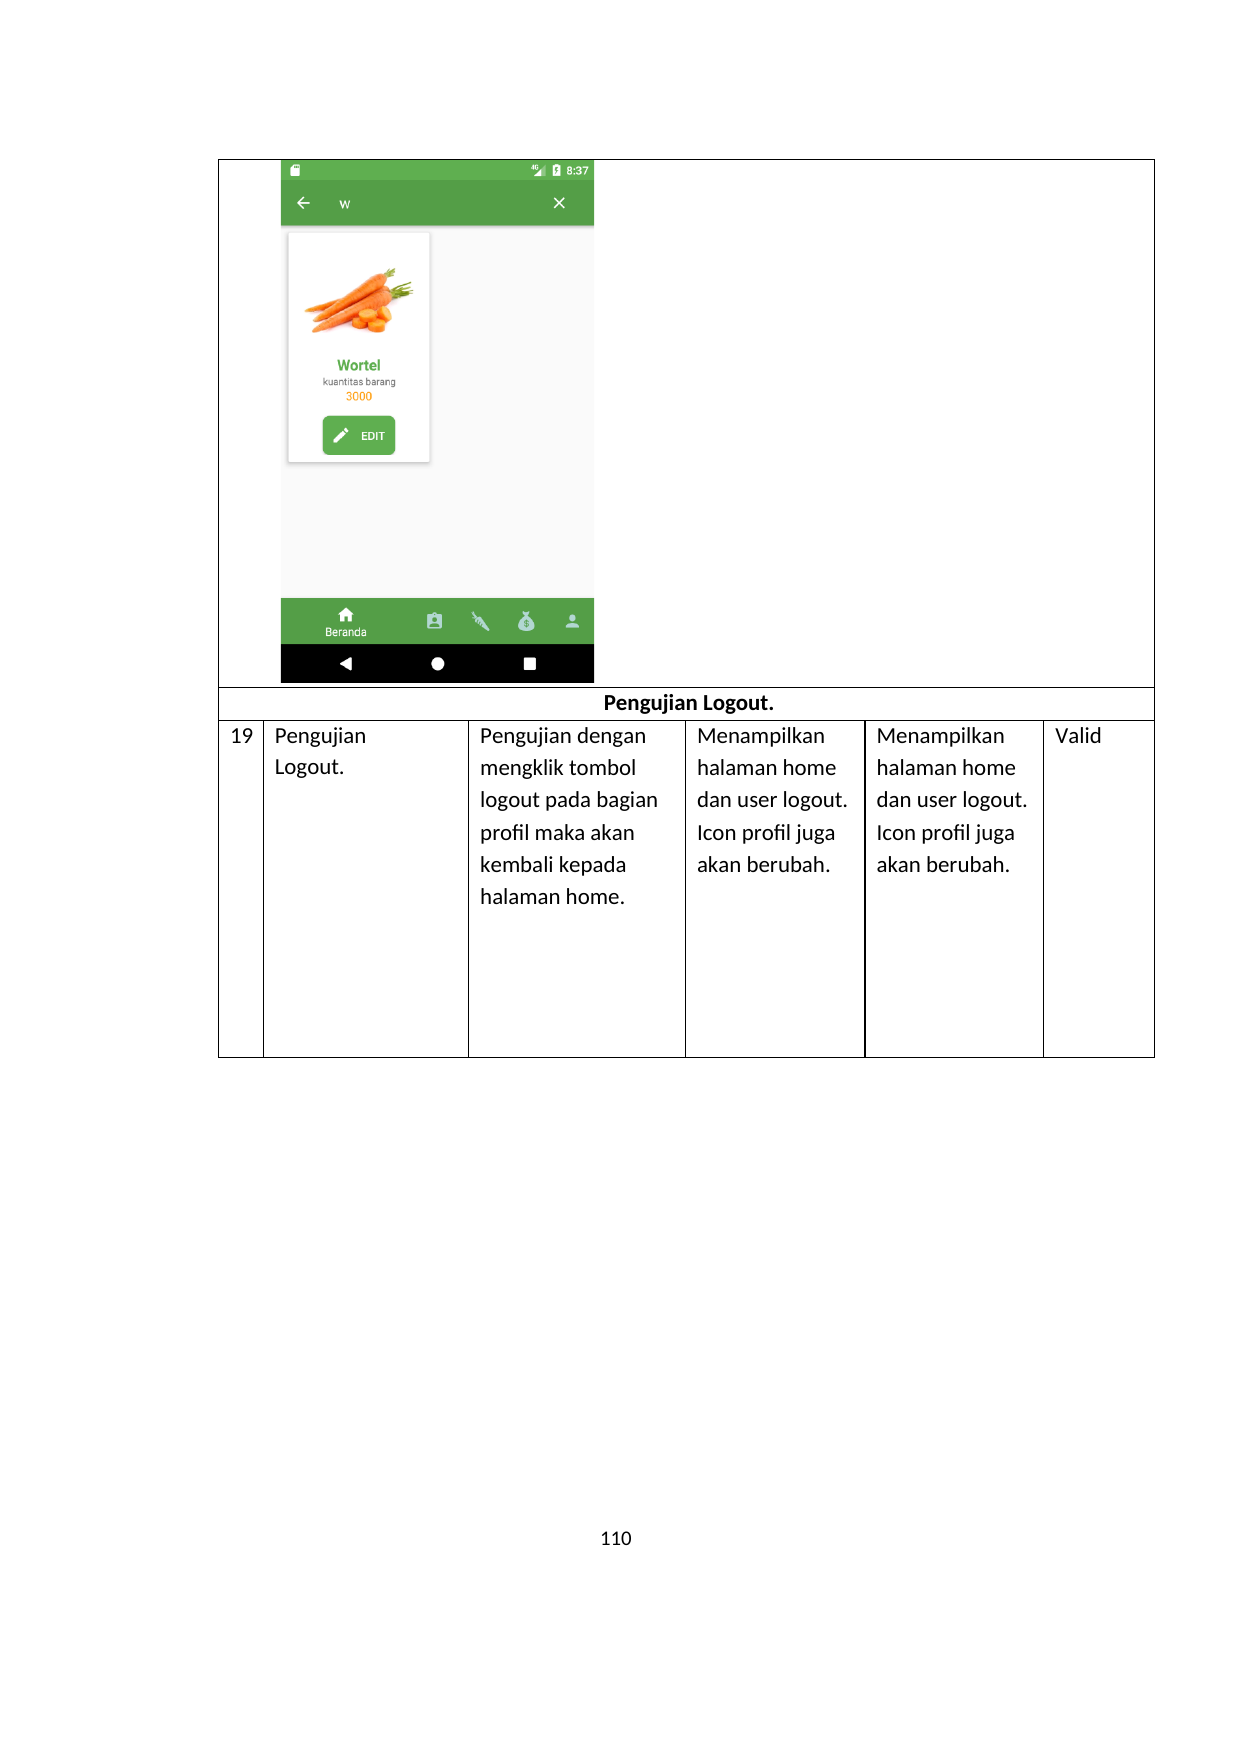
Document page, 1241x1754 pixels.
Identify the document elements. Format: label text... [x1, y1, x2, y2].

table_cell Valid [1044, 721, 1154, 1057]
table_cell Pengujian Logout. [264, 721, 468, 1057]
table_cell 19 [219, 721, 263, 1057]
table_cell Pengujian dengan mengklik tombol logout pada bagian profil maka akan kembali kepada halaman home. [469, 721, 685, 1057]
table_cell Menampilkan halaman home dan user logout. Icon profil juga akan berubah. [686, 721, 864, 1057]
picture [280, 160, 595, 683]
table_cell Pengujian Logout. [219, 688, 1154, 720]
table_cell Menampilkan halaman home dan user logout. Icon profil juga akan berubah. [866, 721, 1043, 1057]
table_cell [219, 160, 1154, 687]
